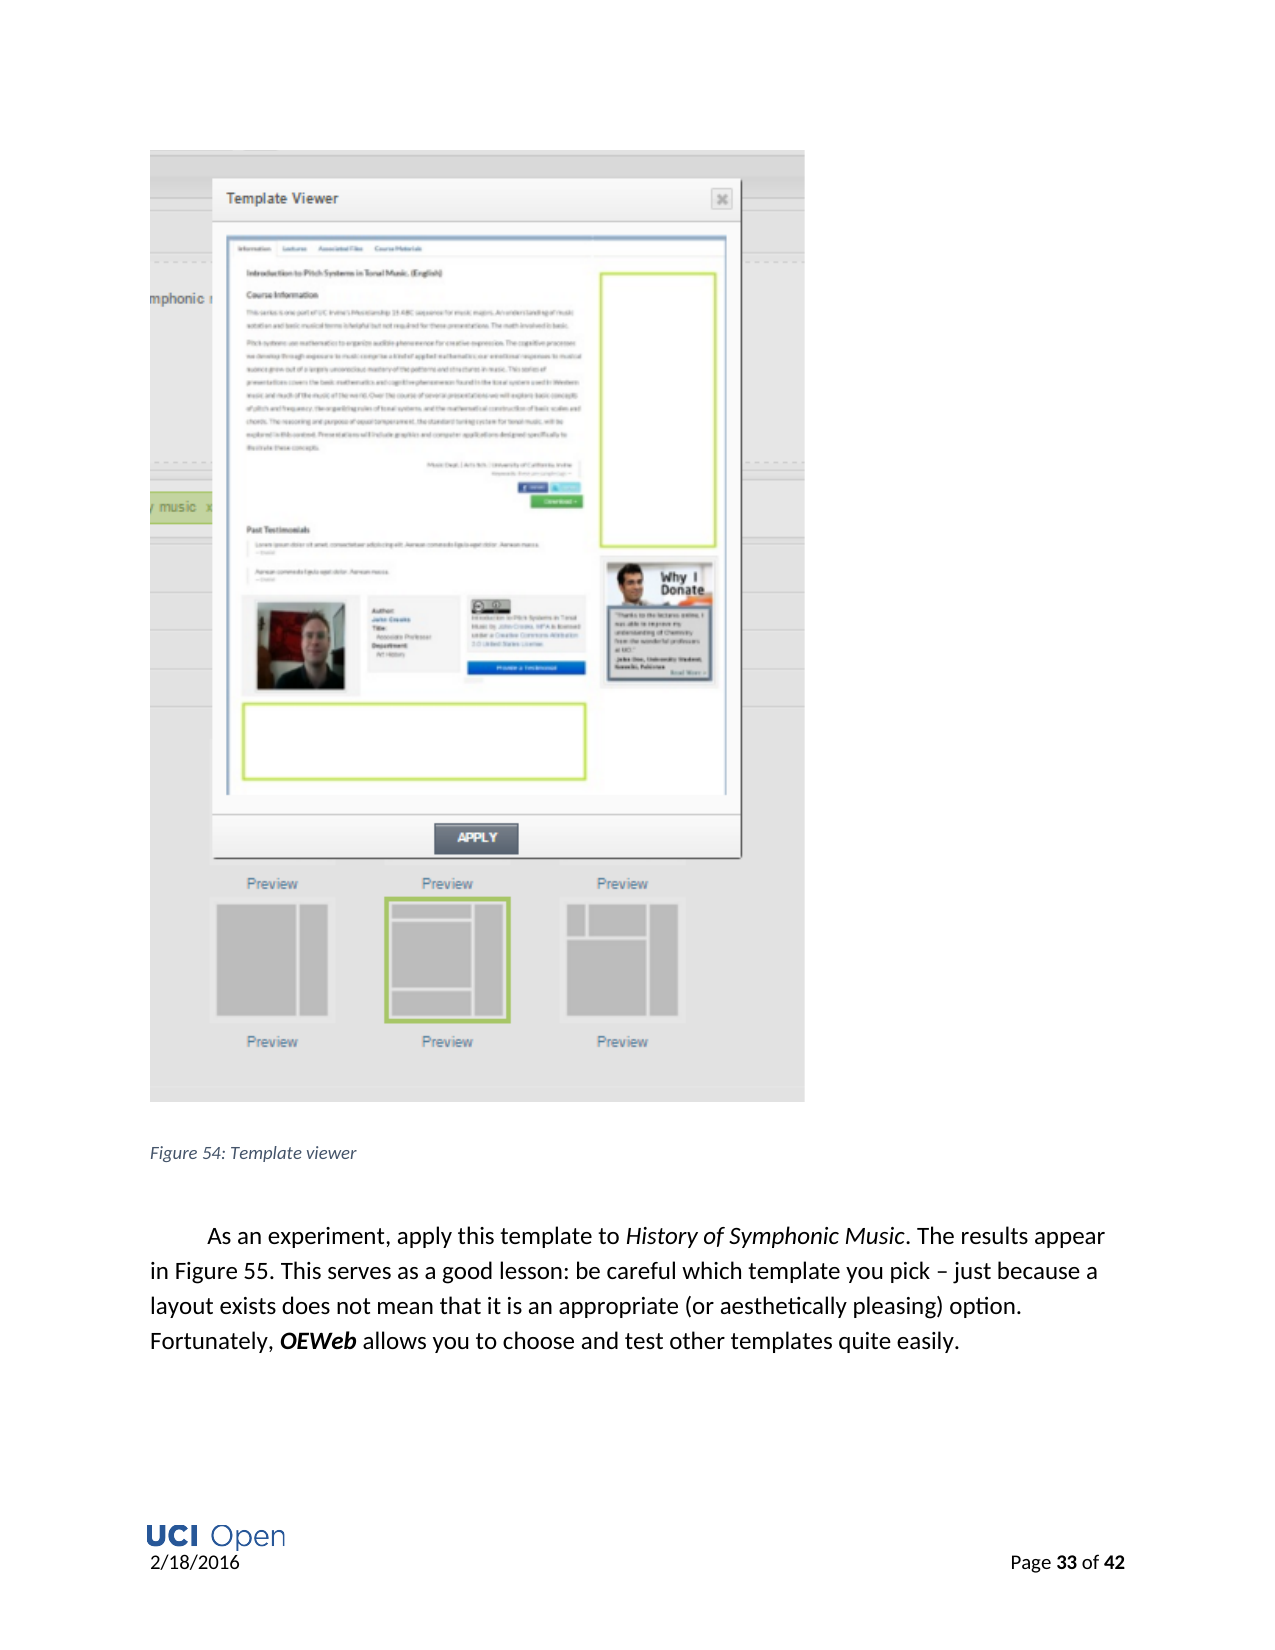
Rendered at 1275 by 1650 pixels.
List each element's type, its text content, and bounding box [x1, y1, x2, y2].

picture [147, 1525, 285, 1551]
picture [150, 150, 805, 1102]
text As an experiment, apply this template to History of Symphonic Music. The results appear in Figure 55. This serves as a good lesson: be careful which template you pick – just because a layout exists does not mean that it is an appropriate (or aesthetically pleasing) option. Fortunately, OEWeb allows you to choose and test other templates quite easily. [150, 1220, 1125, 1355]
